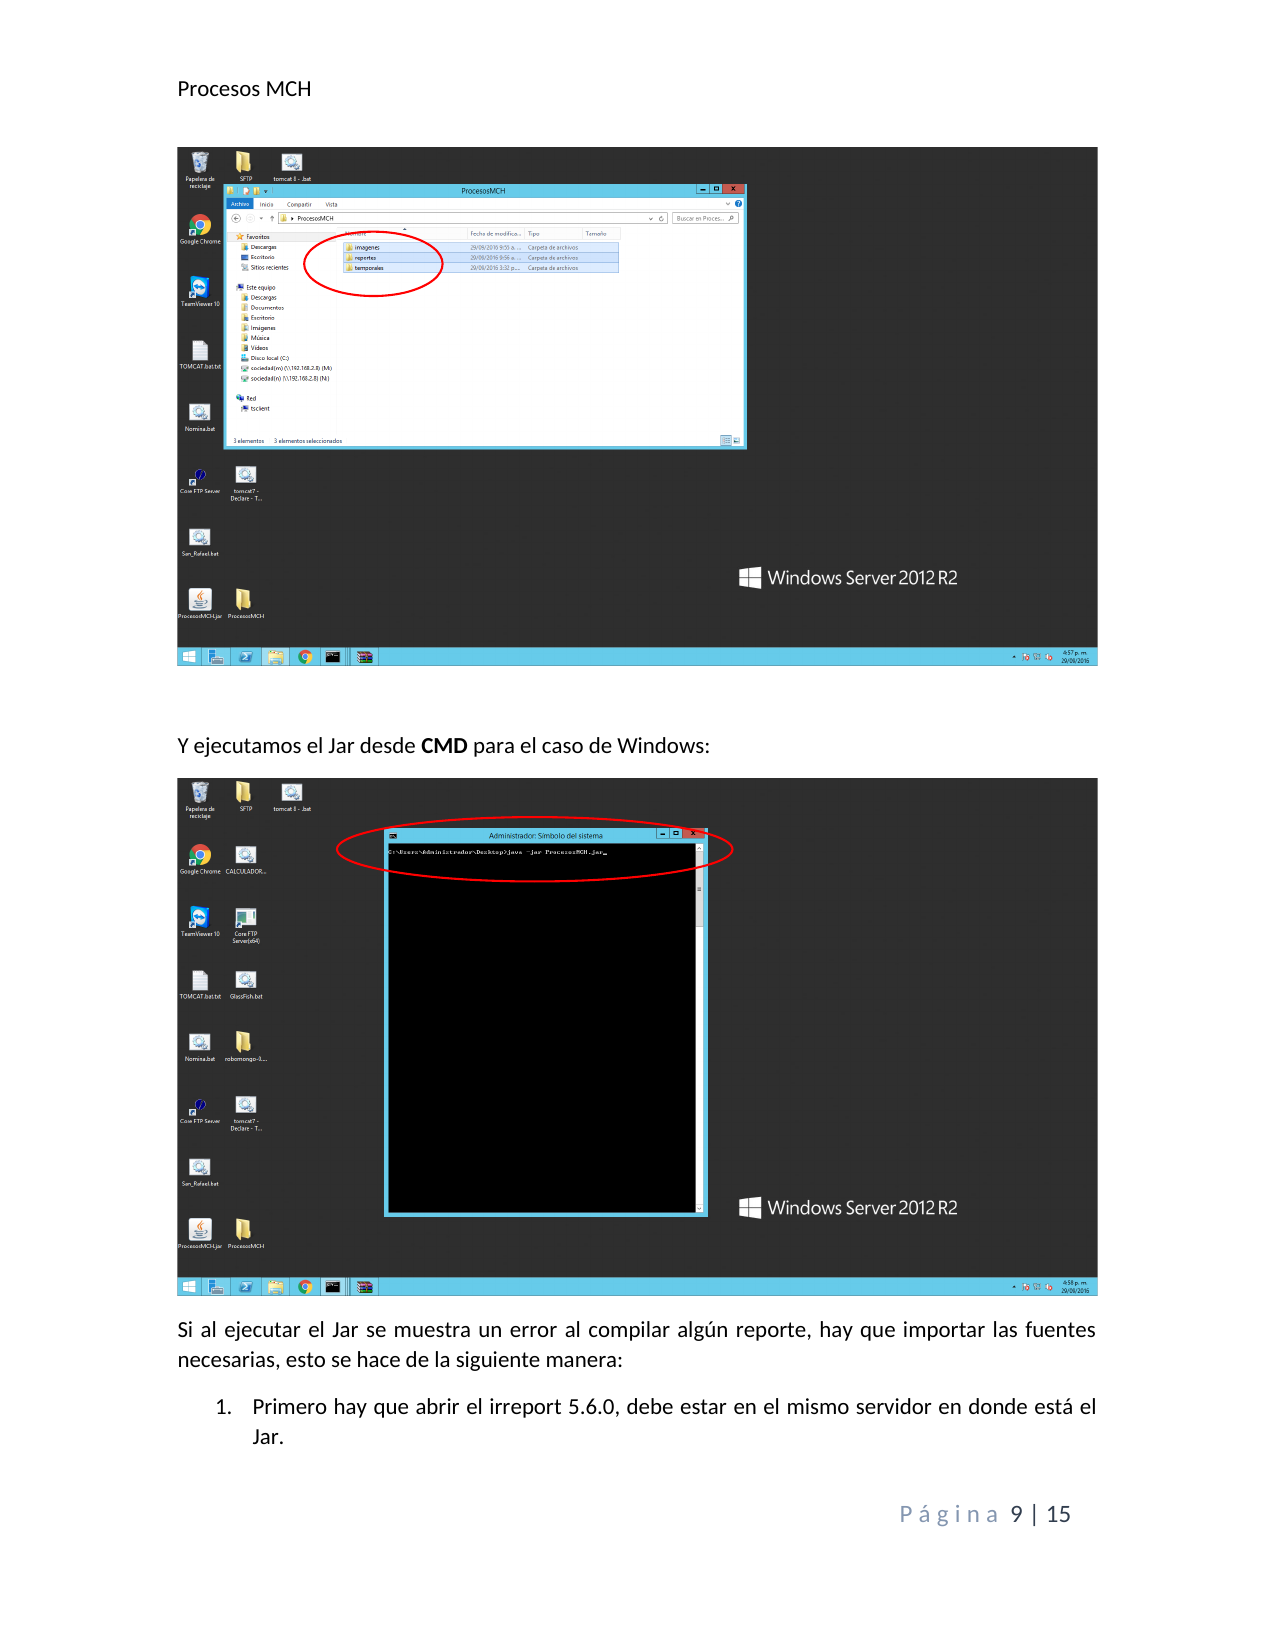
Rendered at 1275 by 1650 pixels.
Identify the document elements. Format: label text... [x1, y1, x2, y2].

picture [177, 147, 1098, 666]
text Y ejecutamos el Jar desde CMD para el caso de Windows: [177, 731, 1098, 759]
list Primero hay que abrir el irreport 5.6.0, debe estar en el mismo servidor en donde está el Jar. [215, 1392, 1098, 1450]
text Si al ejecutar el Jar se muestra un error al compilar algún reporte, hay que importar las fuentes necesarias, esto se hace de la siguiente manera: [177, 1315, 1098, 1373]
picture [177, 778, 1098, 1296]
